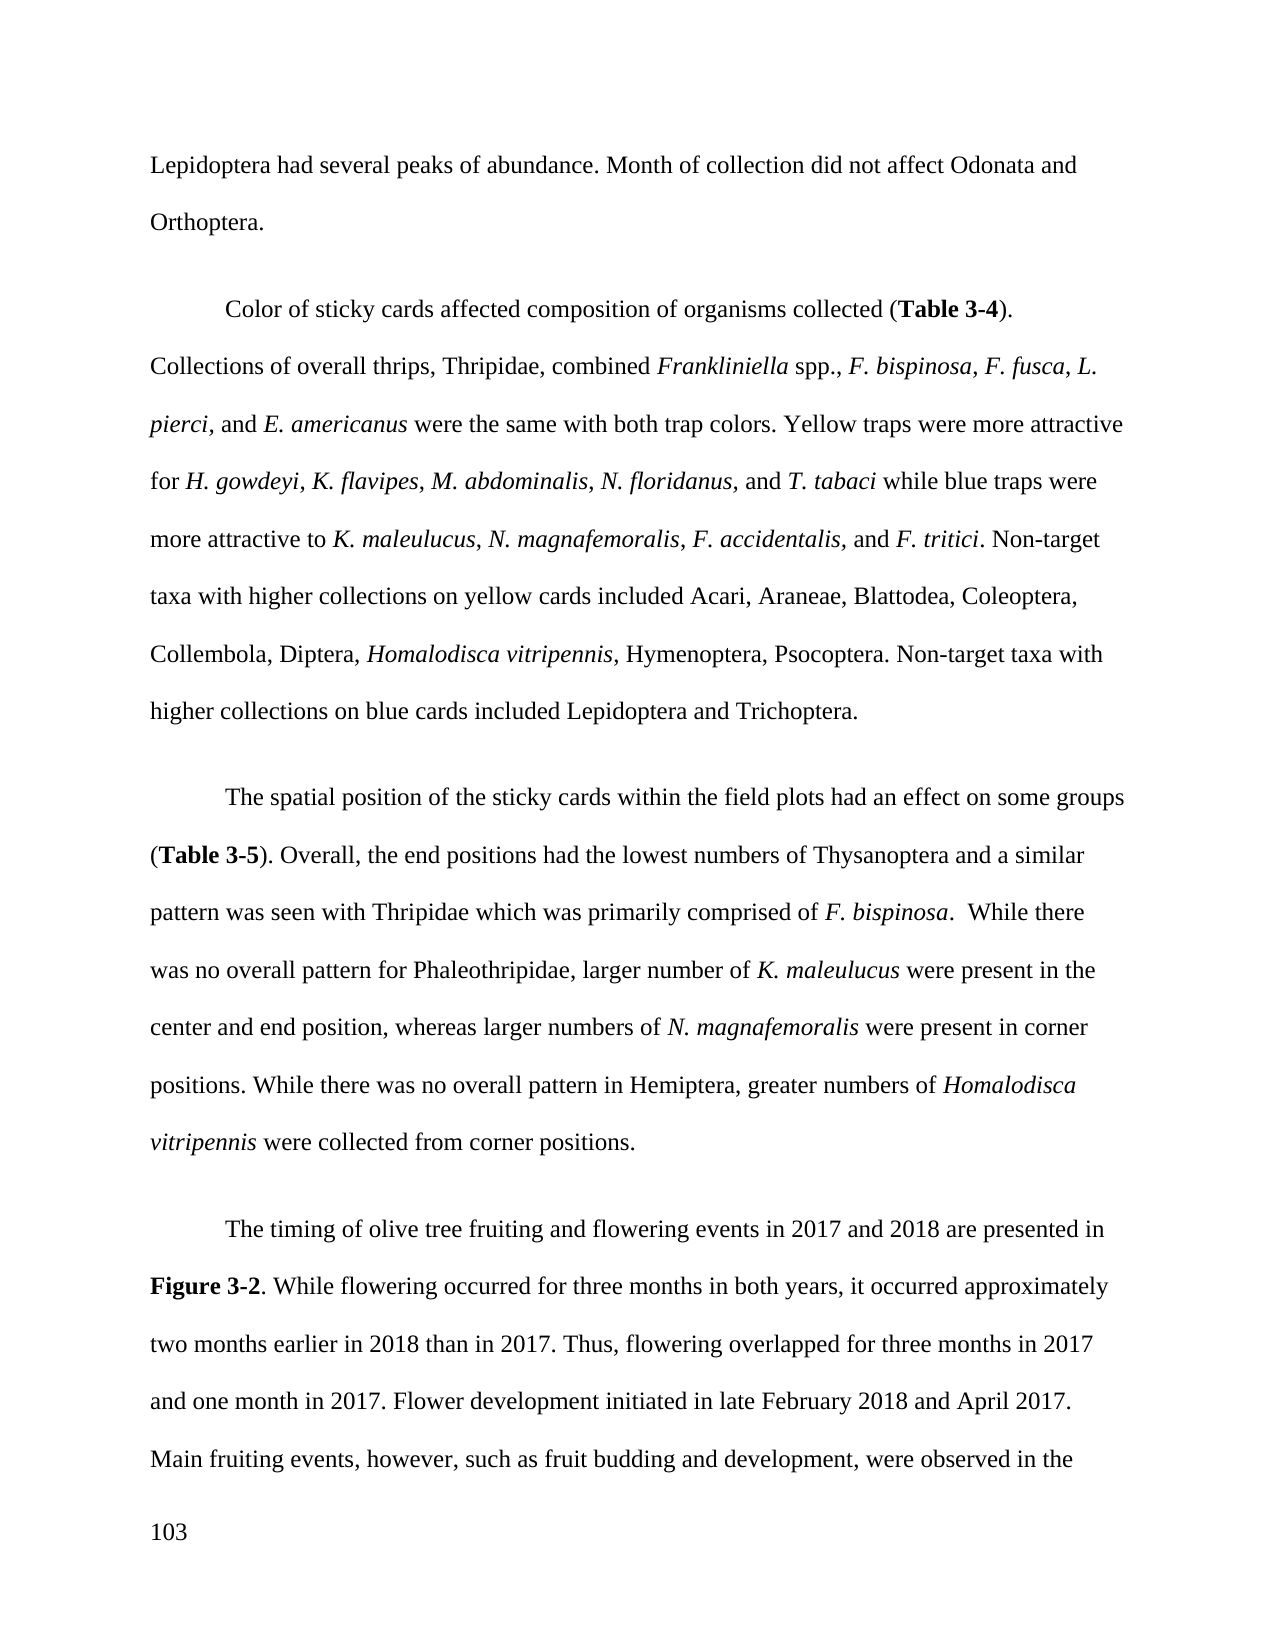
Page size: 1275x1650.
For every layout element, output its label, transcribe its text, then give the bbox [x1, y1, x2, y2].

text Color of sticky cards affected composition of organisms collected (Table 3-4). Collections of overall thrips, Thripidae, combined Frankliniella spp., F. bispinosa, F. fusca, L. pierci, and E. americanus were the same with both trap colors. Yellow traps were more attractive for H. gowdeyi, K. flavipes, M. abdominalis, N. floridanus, and T. tabaci while blue traps were more attractive to K. maleulucus, N. magnafemoralis, F. accidentalis, and F. tritici. Non-target taxa with higher collections on yellow cards included Acari, Araneae, Blattodea, Coleoptera, Collembola, Diptera, Homalodisca vitripennis, Hymenoptera, Psocoptera. Non-target taxa with higher collections on blue cards included Lepidoptera and Trichoptera. [150, 294, 1125, 725]
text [150, 1214, 1125, 1472]
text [150, 150, 1125, 236]
text The spatial position of the sticky cards within the field plots had an effect on some groups (Table 3-5). Overall, the end positions had the lowest numbers of Thysanoptera and a similar pattern was seen with Thripidae which was primarily comprised of F. bispinosa. While there was no overall pattern for Phaleothripidae, larger number of K. maleulucus were present in the center and end position, whereas larger numbers of N. magnafemoralis were present in corner positions. While there was no overall pattern in Hemiptera, greater numbers of Homalodisca vitripennis were collected from corner positions. [150, 782, 1125, 1156]
